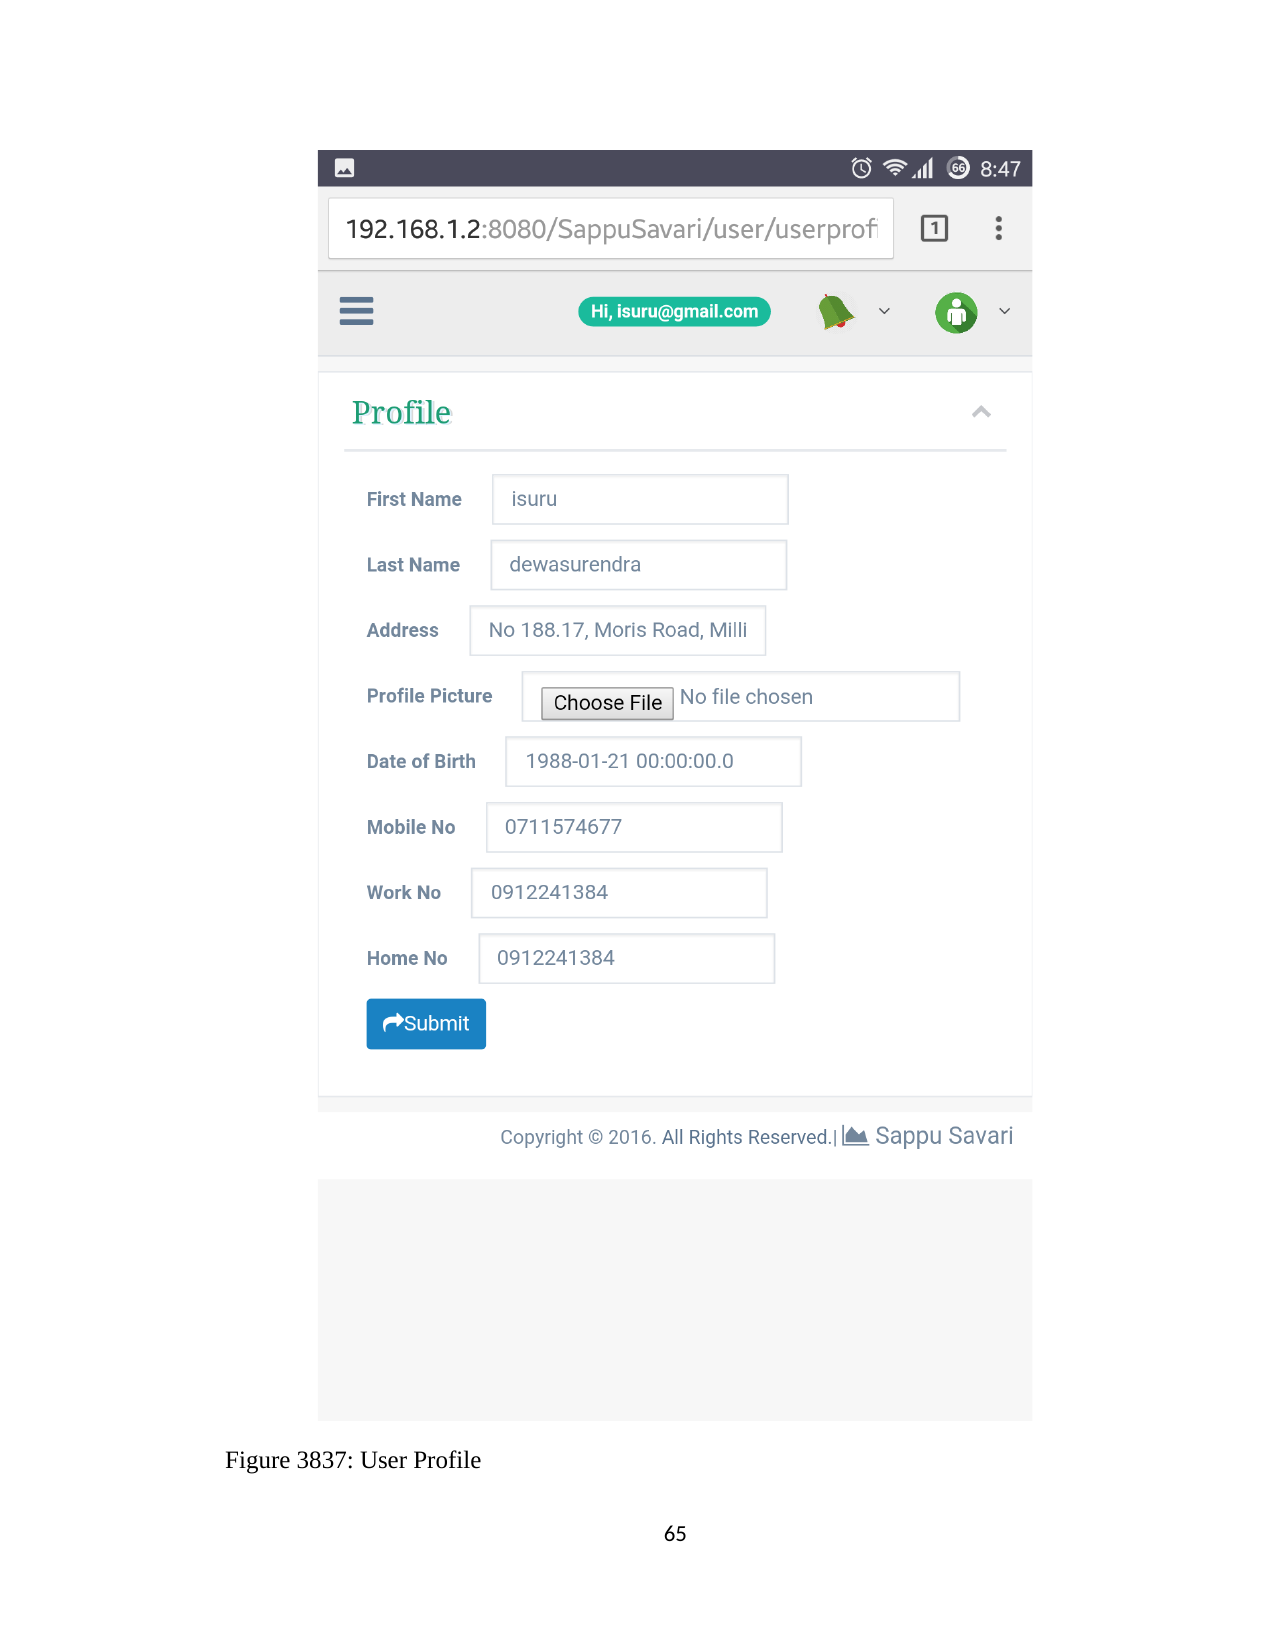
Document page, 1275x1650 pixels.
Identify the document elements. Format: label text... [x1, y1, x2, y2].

text Figure 38: User Profile [225, 1445, 1125, 1474]
picture [317, 150, 1033, 1421]
